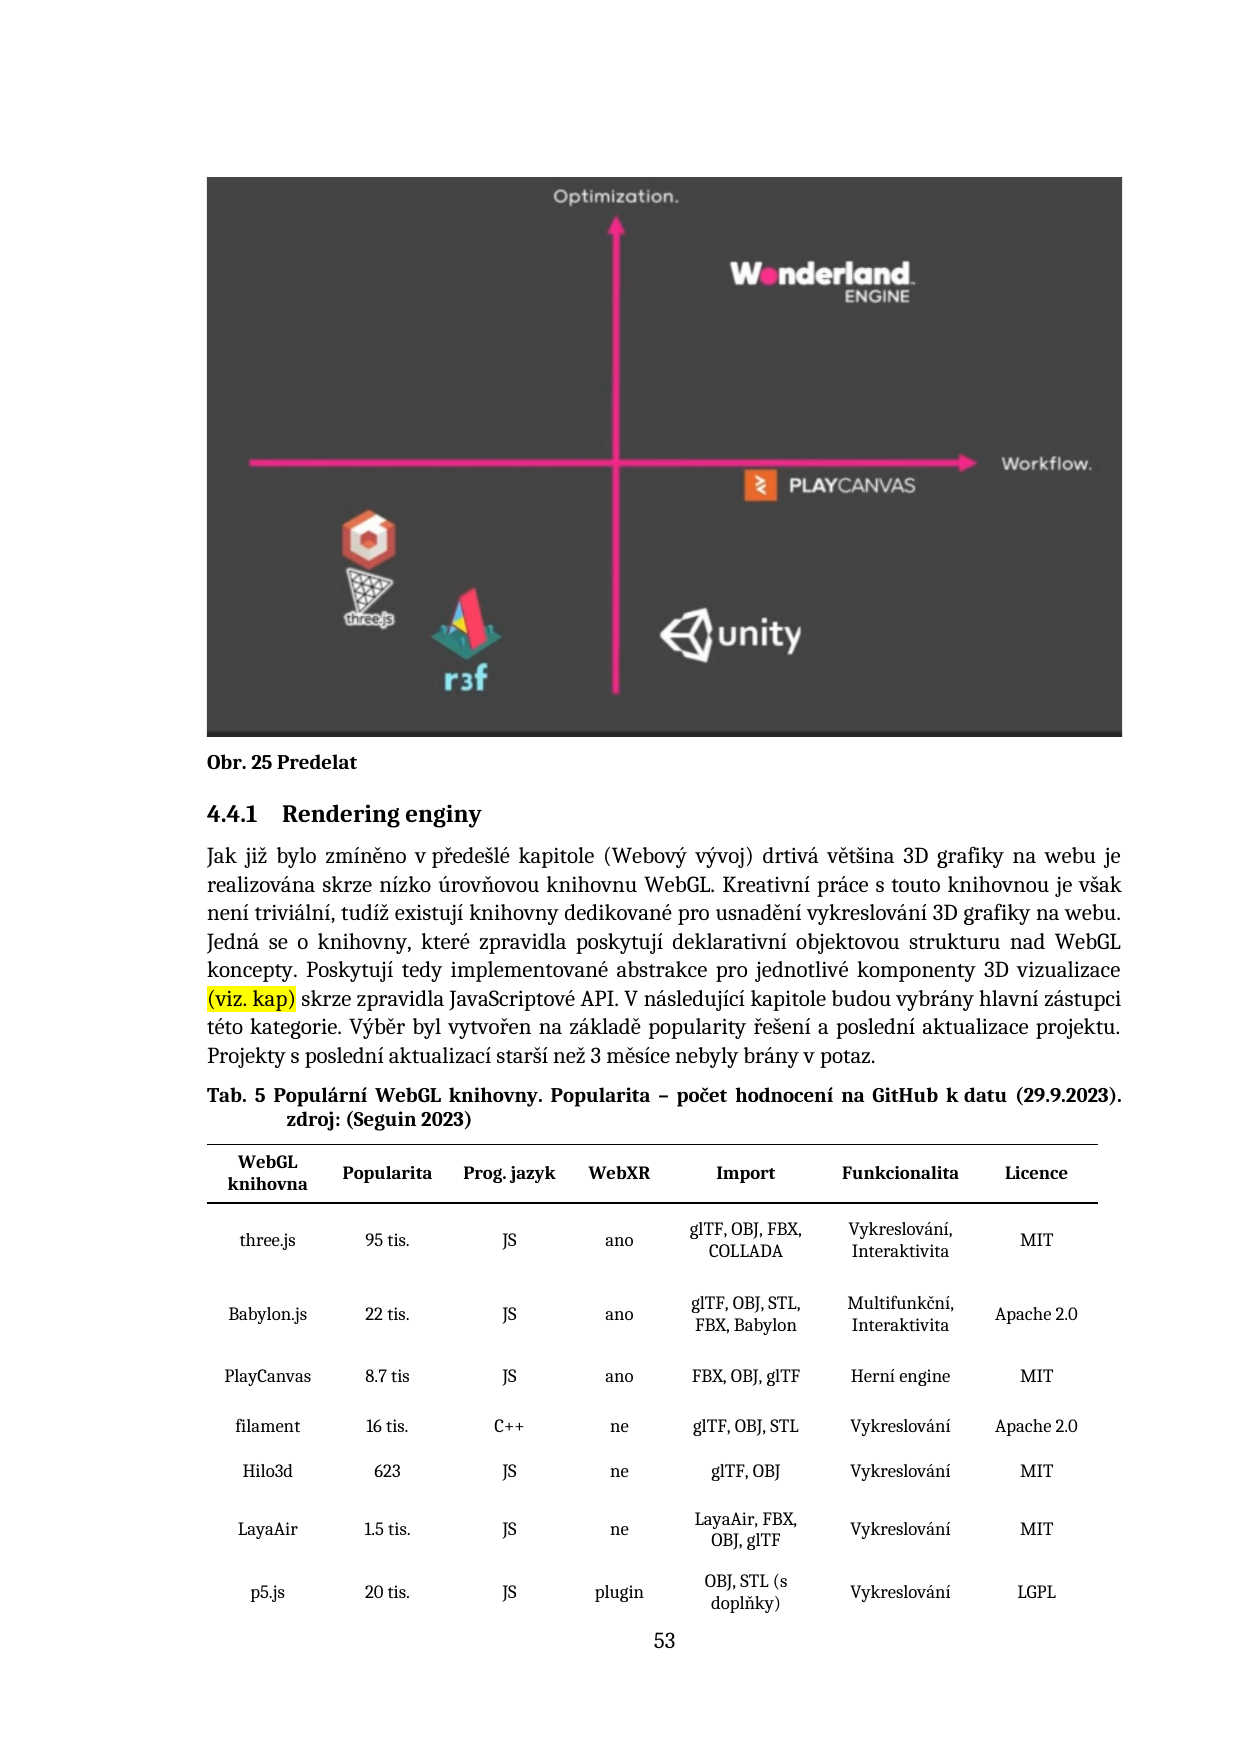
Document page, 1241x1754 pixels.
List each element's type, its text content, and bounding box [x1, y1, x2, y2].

table_cell Babylon.js [207, 1277, 328, 1352]
table_cell MIT [976, 1352, 1097, 1402]
table_cell MIT [976, 1492, 1097, 1567]
table_cell 8.7 tis [328, 1352, 446, 1402]
table_cell p5.js [207, 1567, 328, 1617]
table_header Funkcionalita [825, 1145, 976, 1202]
table_cell C++ [446, 1402, 572, 1452]
table_cell 1.5 tis. [328, 1492, 446, 1567]
picture [206, 177, 1123, 737]
table_cell JS [446, 1204, 572, 1277]
table_cell glTF, OBJ, STL, FBX, Babylon [666, 1277, 825, 1352]
table_cell PlayCanvas [207, 1352, 328, 1402]
table_cell MIT [976, 1452, 1097, 1492]
table_cell Vykreslování [825, 1567, 976, 1617]
table_cell Apache 2.0 [976, 1277, 1097, 1352]
table_cell 623 [328, 1452, 446, 1492]
table_cell ne [572, 1492, 666, 1567]
table_header Prog. jazyk [446, 1145, 572, 1202]
table_cell JS [446, 1452, 572, 1492]
table_cell LayaAir [207, 1492, 328, 1567]
table_cell 16 tis. [328, 1402, 446, 1452]
table_cell ne [572, 1452, 666, 1492]
table_cell LayaAir, FBX, OBJ, glTF [666, 1492, 825, 1567]
table_cell glTF, OBJ, FBX, COLLADA [666, 1204, 825, 1277]
table_cell ne [572, 1402, 666, 1452]
table_header Licence [976, 1145, 1097, 1202]
table_cell filament [207, 1402, 328, 1452]
table_cell FBX, OBJ, glTF [666, 1352, 825, 1402]
text Jak již bylo zmíněno v předešlé kapitole (Webový vývoj) drtivá většina 3D grafiky na webu je realizována skrze nízko úrovňovou knihovnu WebGL. Kreativní práce s touto knihovnou je však není triviální, tudíž existují knihovny dedikované pro usnadění vykreslování 3D grafiky na webu. Jedná se o knihovny, které zpravidla poskytují deklarativní objektovou strukturu nad WebGL koncepty. Poskytují tedy implementované abstrakce pro jednotlivé komponenty 3D vizualizace (viz. kap) skrze zpravidla JavaScriptové API. V následující kapitole budou vybrány hlavní zástupci této kategorie. Výběr byl vytvořen na základě popularity řešení a poslední aktualizace projektu. Projekty s poslední aktualizací starší než 3 měsíce nebyly brány v potaz. [207, 843, 1122, 1069]
table_cell 20 tis. [328, 1567, 446, 1617]
table_header Import [666, 1145, 825, 1202]
table_cell 95 tis. [328, 1204, 446, 1277]
table_cell JS [446, 1352, 572, 1402]
table_cell three.js [207, 1204, 328, 1277]
table_cell Herní engine [825, 1352, 976, 1402]
table_cell Vykreslování [825, 1452, 976, 1492]
table_cell LGPL [976, 1567, 1097, 1617]
table_cell ano [572, 1277, 666, 1352]
table_cell ano [572, 1352, 666, 1402]
table_header WebGL knihovna [207, 1145, 328, 1202]
table_cell Vykreslování, Interaktivita [825, 1204, 976, 1277]
table_cell 22 tis. [328, 1277, 446, 1352]
text Tab. 5 Populární WebGL knihovny. Popularita – počet hodnocení na GitHub k datu (29.9.2023). zdroj: (Seguin 2023) [207, 1083, 1122, 1131]
table_cell JS [446, 1492, 572, 1567]
table_cell ano [572, 1204, 666, 1277]
text Obr. 25 Predelat [207, 751, 1122, 775]
table_cell OBJ, STL (s doplňky) [666, 1567, 825, 1617]
table_cell JS [446, 1277, 572, 1352]
table_cell plugin [572, 1567, 666, 1617]
table_cell Vykreslování [825, 1402, 976, 1452]
table_header WebXR [572, 1145, 666, 1202]
table_cell JS [446, 1567, 572, 1617]
table_cell Hilo3d [207, 1452, 328, 1492]
table_cell Vykreslování [825, 1492, 976, 1567]
table_cell Multifunkční, Interaktivita [825, 1277, 976, 1352]
table_cell MIT [976, 1204, 1097, 1277]
table_cell Apache 2.0 [976, 1402, 1097, 1452]
subtitle Rendering enginy [207, 800, 1122, 828]
table_header Popularita [328, 1145, 446, 1202]
table_cell glTF, OBJ, STL [666, 1402, 825, 1452]
table_cell glTF, OBJ [666, 1452, 825, 1492]
